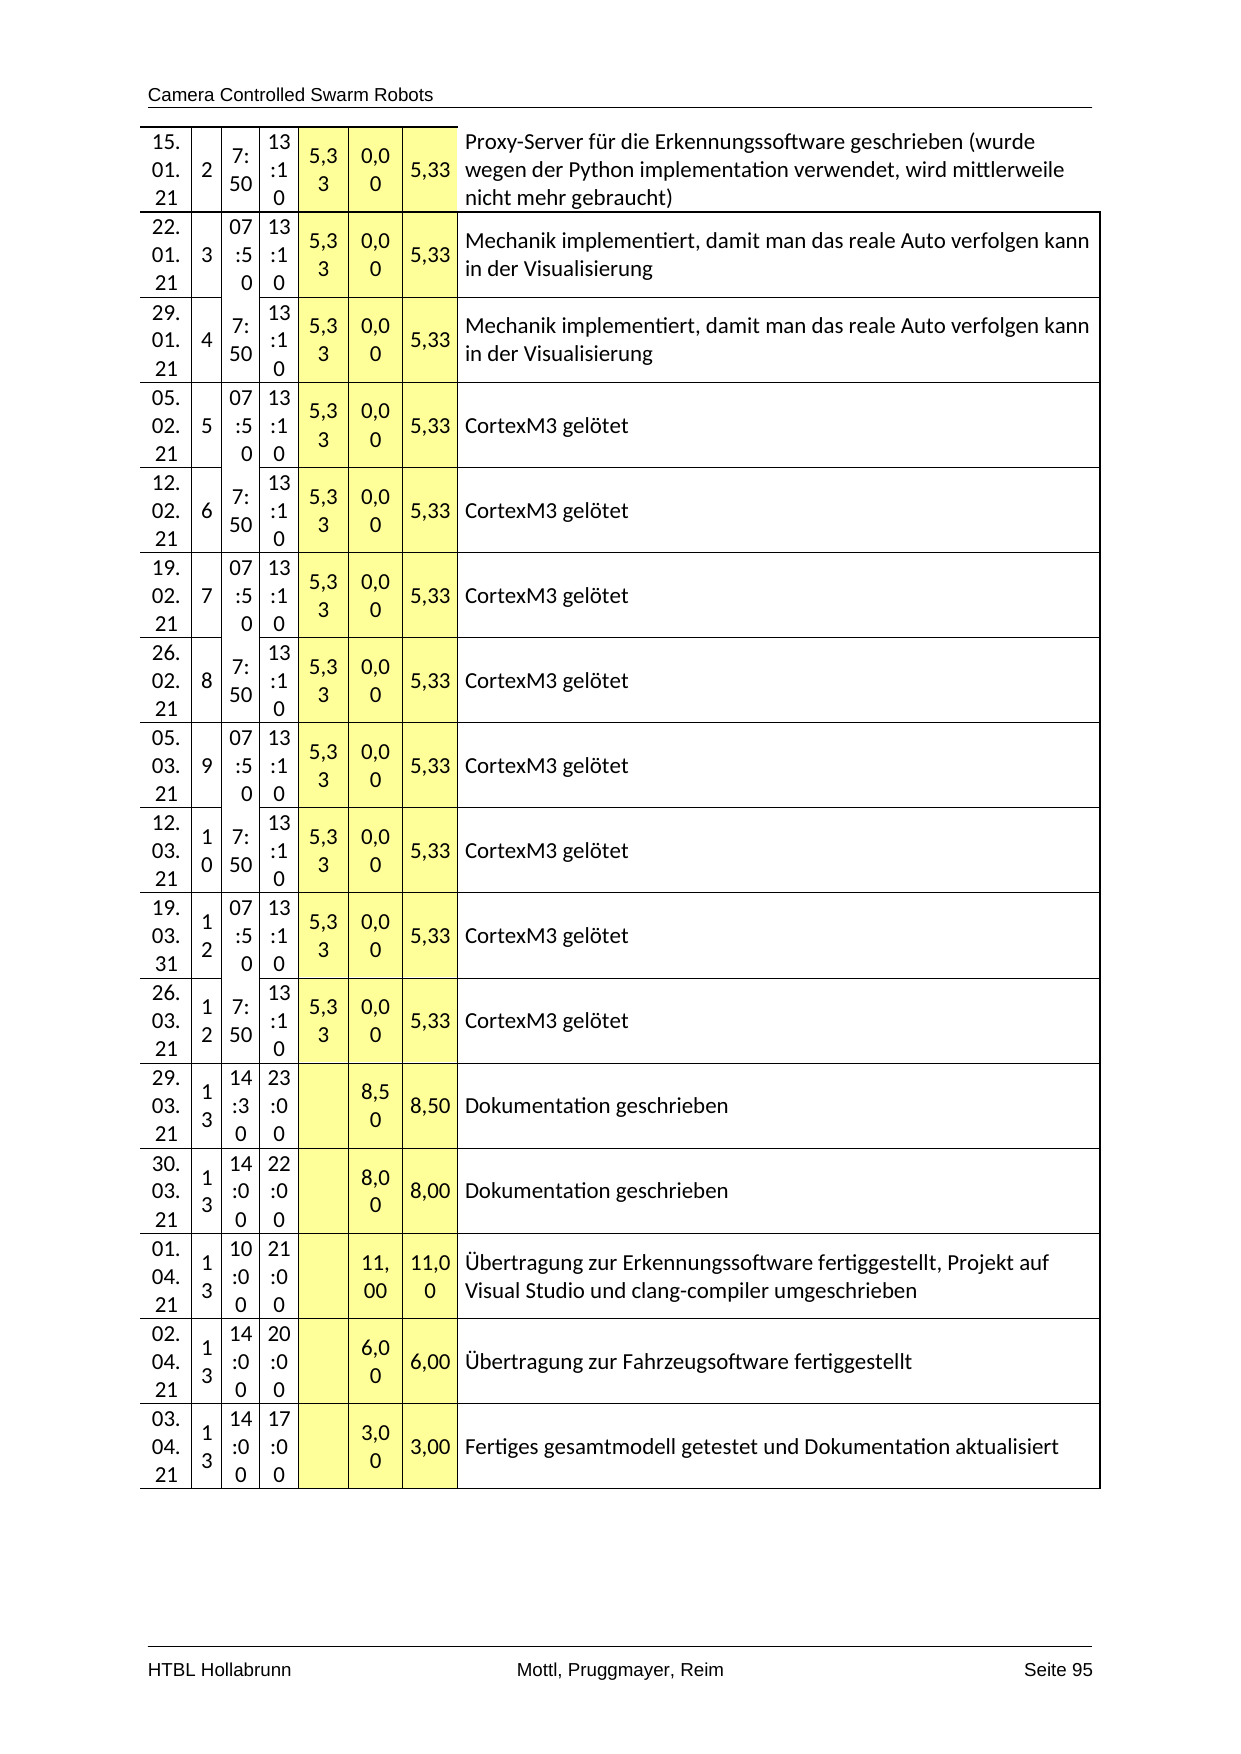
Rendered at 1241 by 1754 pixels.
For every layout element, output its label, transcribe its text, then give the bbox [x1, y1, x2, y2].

table_cell 4 [192, 298, 221, 382]
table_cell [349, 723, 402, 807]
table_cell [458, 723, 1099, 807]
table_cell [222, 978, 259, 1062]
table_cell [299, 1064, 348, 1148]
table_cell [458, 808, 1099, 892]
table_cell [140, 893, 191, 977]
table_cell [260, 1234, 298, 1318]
table_cell 6 [192, 468, 221, 552]
table_cell 5,33 [299, 383, 348, 467]
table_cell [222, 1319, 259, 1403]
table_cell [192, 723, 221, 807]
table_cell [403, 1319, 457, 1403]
table_cell 12.02.21 [140, 468, 191, 552]
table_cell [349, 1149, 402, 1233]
table_cell 7:50 [222, 467, 259, 552]
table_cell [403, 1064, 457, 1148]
table_cell 2 [192, 128, 221, 211]
table_cell 5 [192, 383, 221, 467]
table_cell 22.01.21 [140, 213, 191, 297]
table_cell Proxy-Server für die Erkennungssoftware geschrieben (wurde wegen der Python implementation verwendet, wird mittlerweile nicht mehr gebraucht) [458, 126, 1100, 211]
table_cell 0,00 [349, 298, 402, 382]
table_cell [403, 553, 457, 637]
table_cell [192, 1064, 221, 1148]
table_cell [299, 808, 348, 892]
table_cell 5,33 [403, 128, 457, 211]
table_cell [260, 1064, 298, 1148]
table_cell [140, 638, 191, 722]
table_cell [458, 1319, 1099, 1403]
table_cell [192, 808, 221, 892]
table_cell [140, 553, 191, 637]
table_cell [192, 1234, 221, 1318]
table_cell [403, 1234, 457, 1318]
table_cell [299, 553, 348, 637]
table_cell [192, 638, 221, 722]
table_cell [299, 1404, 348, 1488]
table_cell 13:10 [260, 298, 298, 382]
table_cell 3 [192, 213, 221, 297]
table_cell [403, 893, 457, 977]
table_cell 7:50 [222, 297, 259, 382]
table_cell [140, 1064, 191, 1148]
table_cell 29.01.21 [140, 298, 191, 382]
table_cell Mechanik implementiert, damit man das reale Auto verfolgen kann in der Visualisierung [458, 298, 1099, 382]
table_cell 5,33 [403, 468, 457, 552]
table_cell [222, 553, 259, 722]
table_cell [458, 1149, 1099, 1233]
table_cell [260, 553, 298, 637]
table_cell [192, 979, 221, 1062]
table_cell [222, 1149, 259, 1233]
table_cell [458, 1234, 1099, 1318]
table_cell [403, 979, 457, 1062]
table_cell 07:50 [222, 383, 259, 467]
table_cell 13:10 [260, 213, 298, 297]
table_cell 5,33 [299, 468, 348, 552]
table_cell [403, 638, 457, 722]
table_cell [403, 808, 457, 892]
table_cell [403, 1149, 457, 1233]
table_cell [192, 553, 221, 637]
table_cell 5,33 [299, 128, 348, 211]
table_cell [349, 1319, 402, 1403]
table_cell 5,33 [403, 213, 457, 297]
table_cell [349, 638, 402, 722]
table_cell 7:50 [222, 128, 259, 211]
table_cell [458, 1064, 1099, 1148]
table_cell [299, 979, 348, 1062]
table_cell 05.02.21 [140, 383, 191, 467]
table_cell CortexM3 gelötet [458, 383, 1099, 467]
table_cell 13:10 [260, 383, 298, 467]
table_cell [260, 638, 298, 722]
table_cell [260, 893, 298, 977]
table_cell 15.01.21 [140, 128, 191, 211]
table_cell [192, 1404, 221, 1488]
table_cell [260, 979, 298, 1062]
table_cell 07:50 [222, 213, 259, 297]
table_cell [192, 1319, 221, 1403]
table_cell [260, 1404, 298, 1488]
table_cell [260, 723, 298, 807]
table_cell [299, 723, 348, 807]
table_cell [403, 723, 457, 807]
table_cell 5,33 [403, 383, 457, 467]
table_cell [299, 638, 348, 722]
table_cell 0,00 [349, 213, 402, 297]
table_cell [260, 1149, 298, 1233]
table_cell 13:10 [260, 468, 298, 552]
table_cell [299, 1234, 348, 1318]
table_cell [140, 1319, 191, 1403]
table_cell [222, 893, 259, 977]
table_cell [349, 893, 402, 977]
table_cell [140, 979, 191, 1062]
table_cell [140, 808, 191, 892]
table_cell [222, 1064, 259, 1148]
table_cell 0,00 [349, 383, 402, 467]
table_cell CortexM3 gelötet [458, 468, 1099, 552]
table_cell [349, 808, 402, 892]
table_cell 5,33 [299, 298, 348, 382]
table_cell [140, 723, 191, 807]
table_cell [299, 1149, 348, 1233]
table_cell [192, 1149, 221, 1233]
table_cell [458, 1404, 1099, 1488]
table_cell 5,33 [299, 213, 348, 297]
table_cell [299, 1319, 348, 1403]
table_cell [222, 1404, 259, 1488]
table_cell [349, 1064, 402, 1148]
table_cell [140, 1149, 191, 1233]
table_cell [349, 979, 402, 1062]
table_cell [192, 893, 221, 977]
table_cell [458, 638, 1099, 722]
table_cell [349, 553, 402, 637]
table_cell 13:10 [260, 128, 298, 211]
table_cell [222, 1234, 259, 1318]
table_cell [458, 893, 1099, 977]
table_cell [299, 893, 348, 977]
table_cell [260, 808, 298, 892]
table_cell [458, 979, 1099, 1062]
table_cell Mechanik implementiert, damit man das reale Auto verfolgen kann in der Visualisierung [458, 213, 1099, 297]
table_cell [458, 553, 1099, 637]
table_cell 0,00 [349, 468, 402, 552]
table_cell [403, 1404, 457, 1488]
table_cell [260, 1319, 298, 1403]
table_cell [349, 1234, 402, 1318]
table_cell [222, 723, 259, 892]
table_cell 5,33 [403, 298, 457, 382]
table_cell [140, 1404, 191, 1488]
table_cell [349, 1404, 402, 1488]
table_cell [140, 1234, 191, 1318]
table_cell 0,00 [349, 128, 402, 211]
